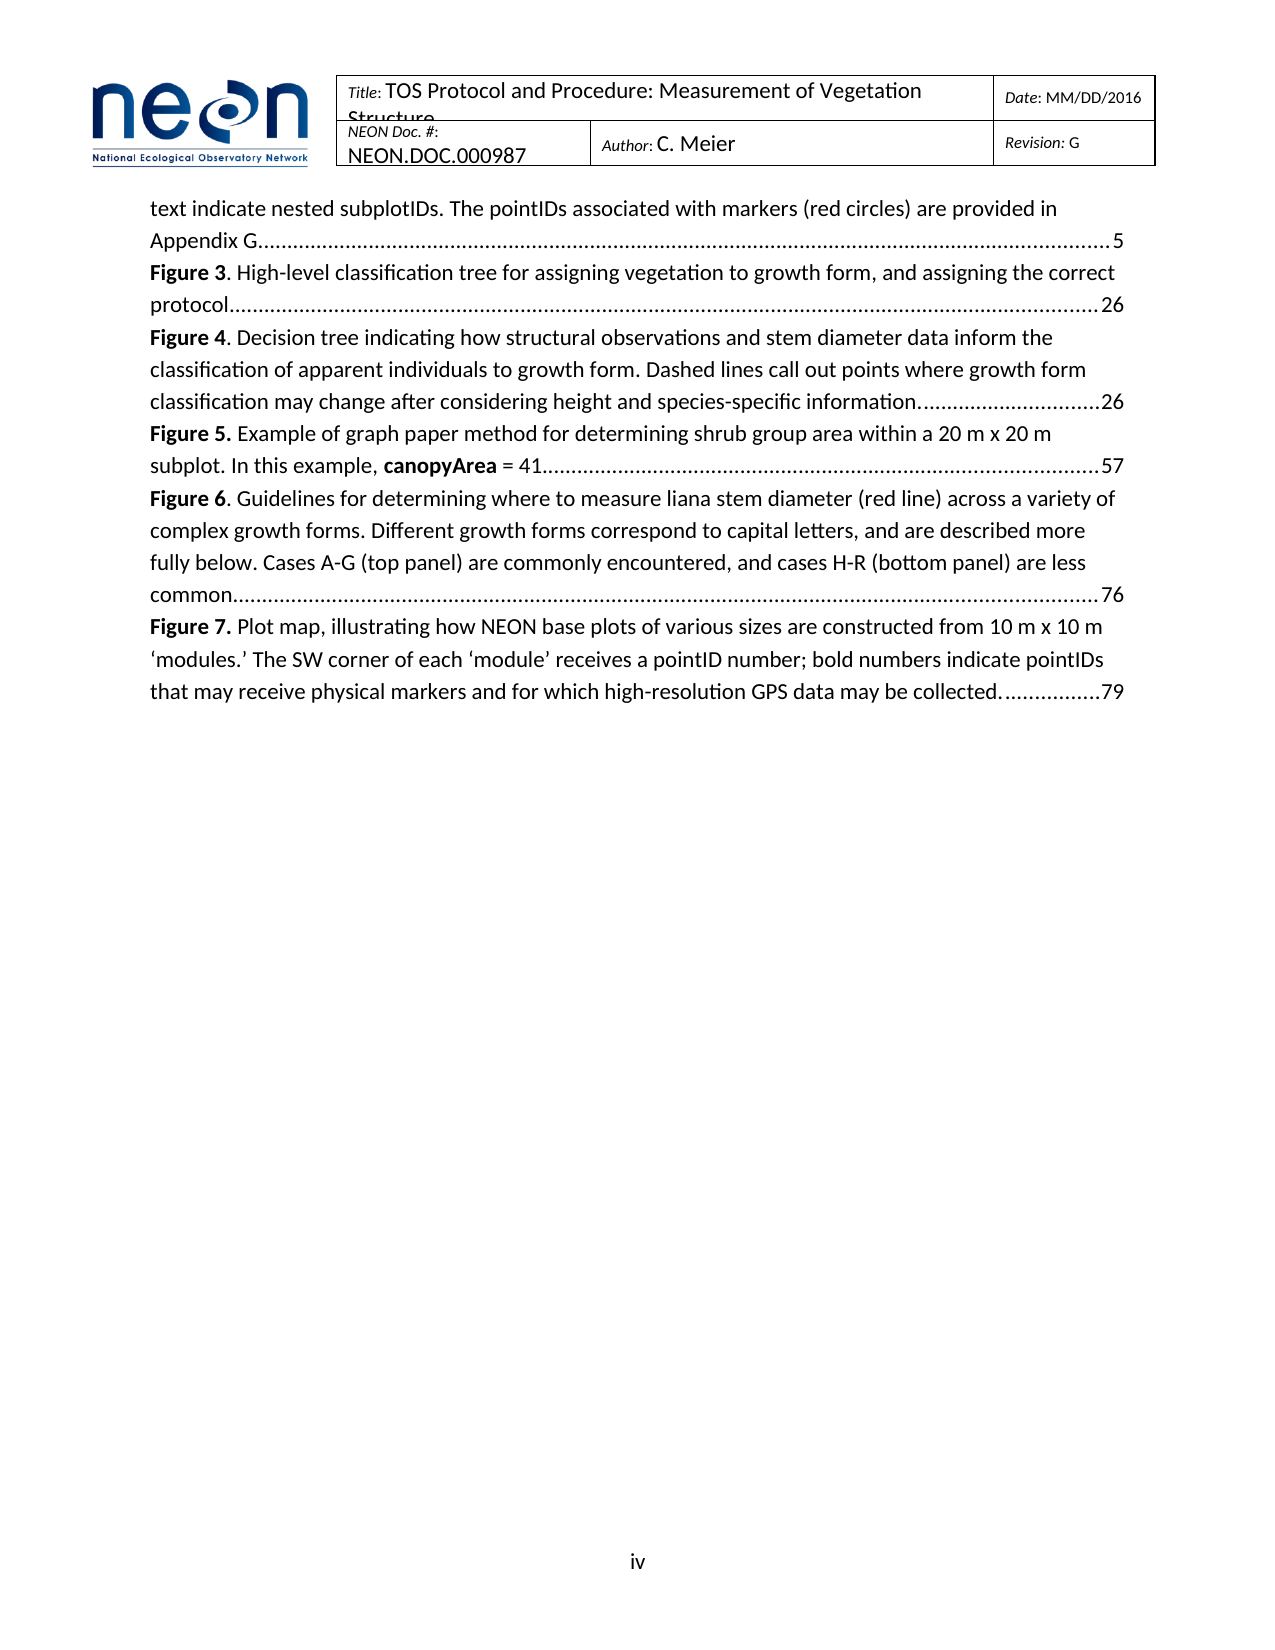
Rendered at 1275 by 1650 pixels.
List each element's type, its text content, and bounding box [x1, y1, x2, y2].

text Figure 5. Example of graph paper method for determining shrub group area within a 20 m x 20 m subplot. In this example, canopyArea = 41. 57 [150, 419, 1125, 479]
text Figure 3. High-level classification tree for assigning vegetation to growth form, and assigning the correct protocol. 26 [150, 258, 1125, 319]
text Figure 6. Guidelines for determining where to measure liana stem diameter (red line) across a variety of complex growth forms. Different growth forms correspond to capital letters, and are described more fully below. Cases A-G (top panel) are commonly encountered, and cases H-R (bottom panel) are less common. 76 [150, 484, 1125, 608]
picture [77, 61, 308, 179]
text Figure 7. Plot map, illustrating how NEON base plots of various sizes are constructed from 10 m x 10 m ‘modules.’ The SW corner of each ‘module’ receives a pointID number; bold numbers indicate pointIDs that may receive physical markers and for which high-resolution GPS data may be collected. 79 [150, 612, 1125, 705]
text Figure 4. Decision tree indicating how structural observations and stem diameter data inform the classification of apparent individuals to growth form. Dashed lines call out points where growth form classification may change after considering height and species-specific information. 26 [150, 323, 1125, 415]
